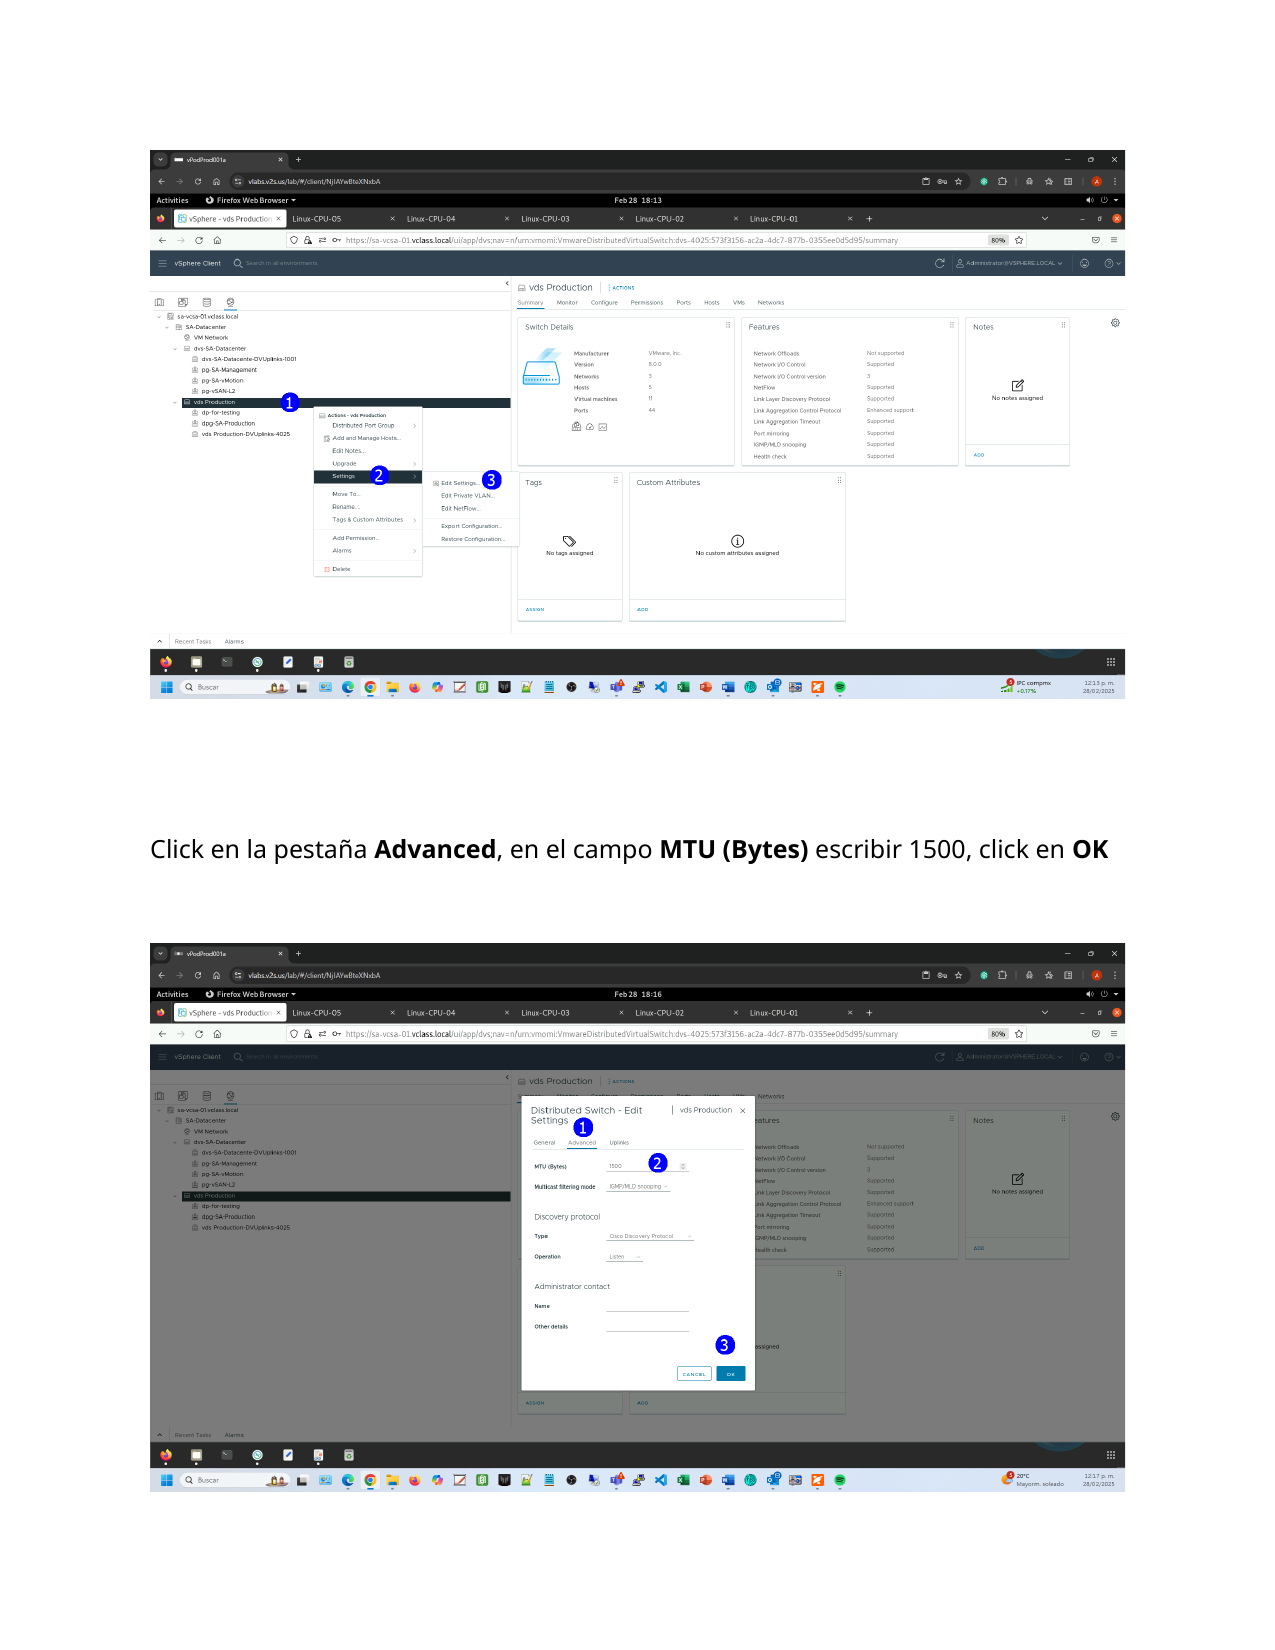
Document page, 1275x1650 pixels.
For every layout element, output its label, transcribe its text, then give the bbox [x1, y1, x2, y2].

picture [150, 150, 1125, 699]
text Click en la pestaña Advanced, en el campo MTU (Bytes) escribir 1500, click en OK [150, 832, 1125, 866]
picture [150, 943, 1125, 1492]
